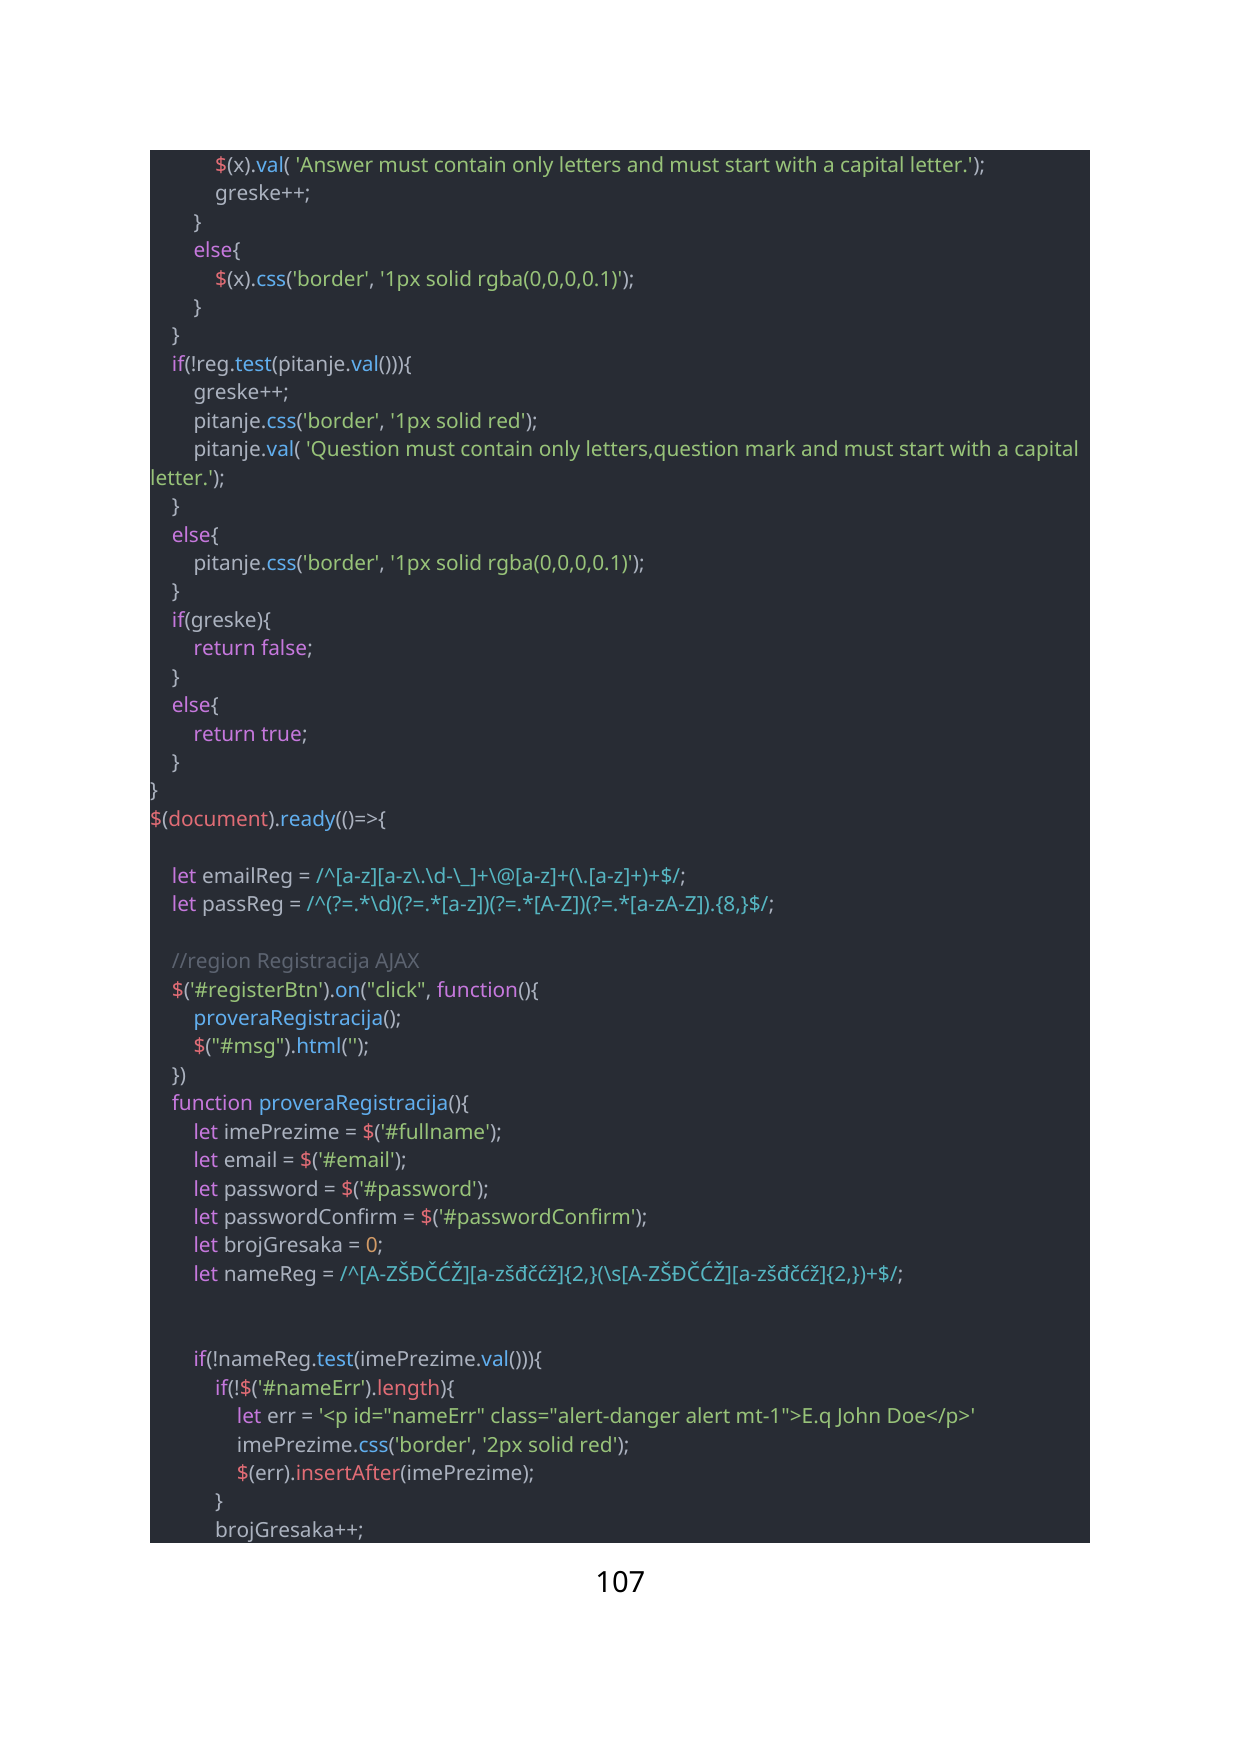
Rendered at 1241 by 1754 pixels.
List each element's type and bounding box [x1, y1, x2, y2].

text [150, 150, 1090, 1543]
